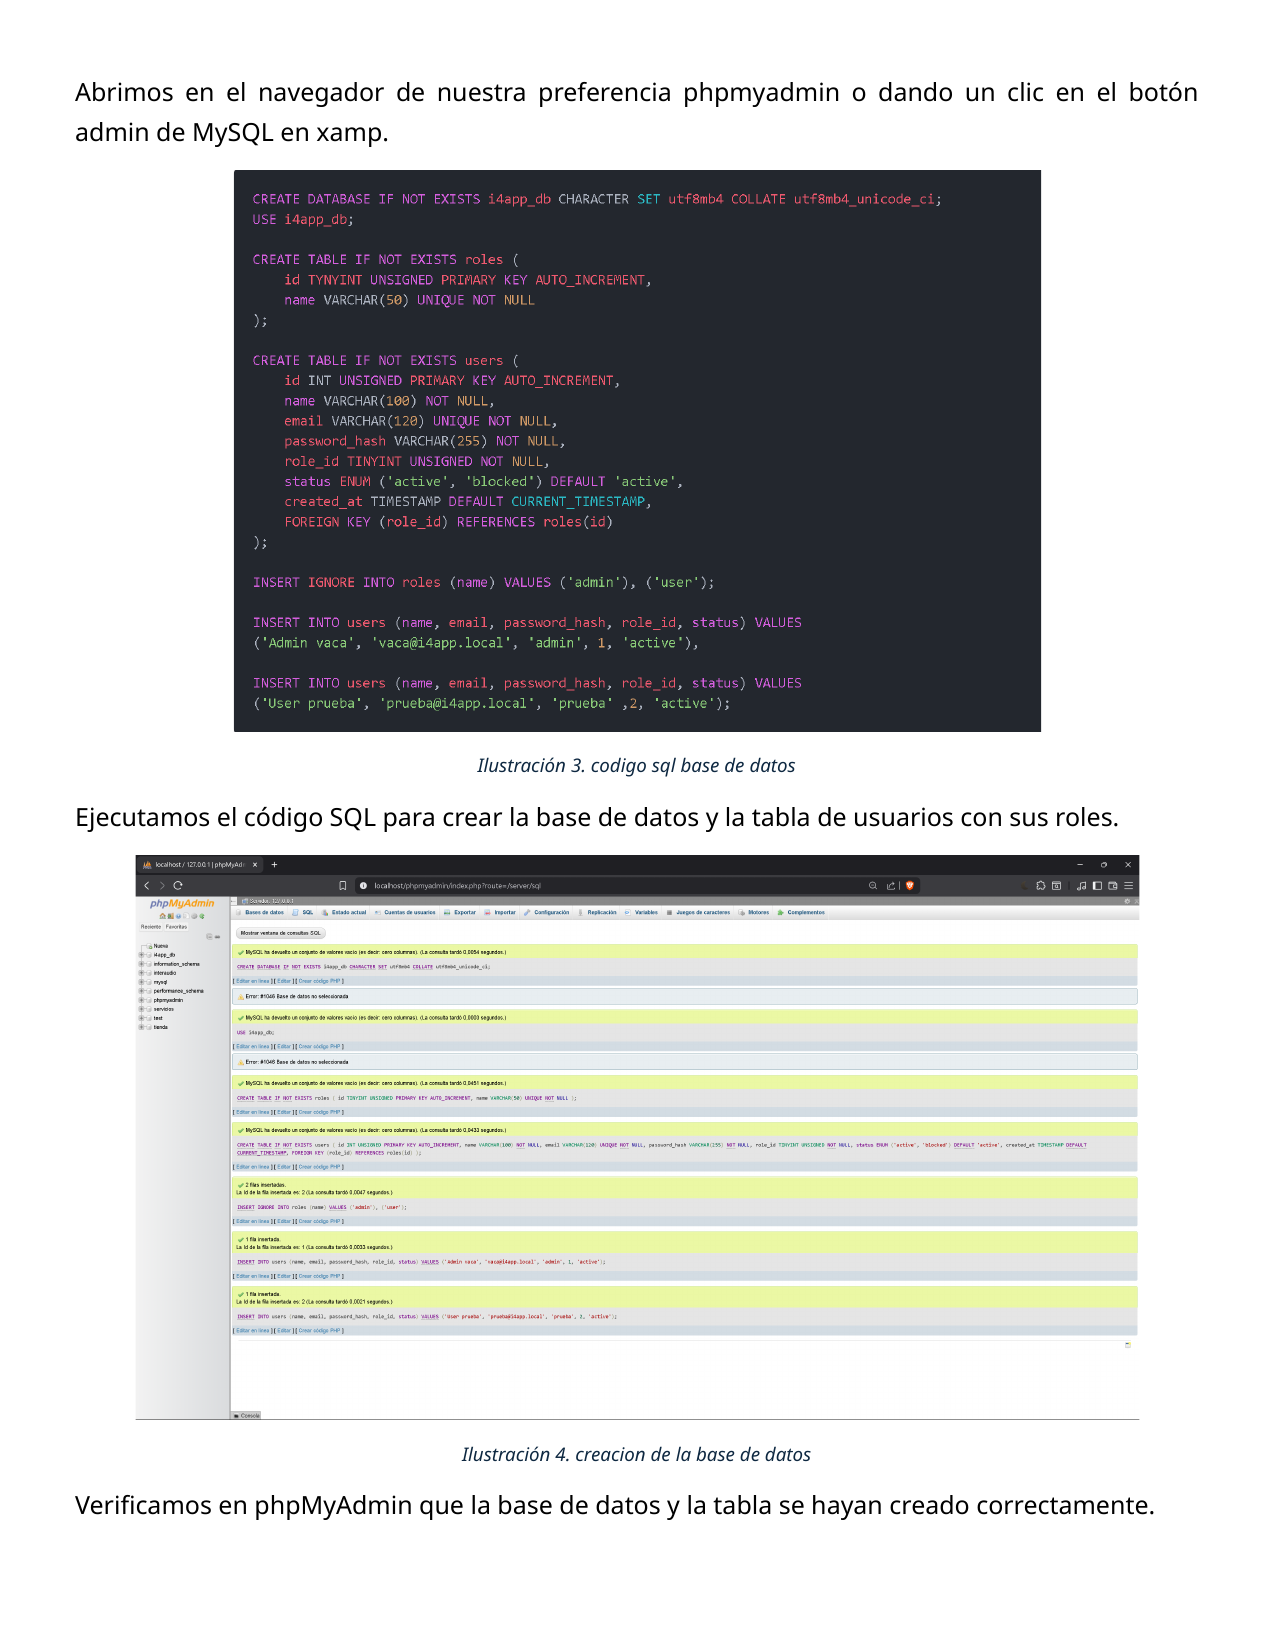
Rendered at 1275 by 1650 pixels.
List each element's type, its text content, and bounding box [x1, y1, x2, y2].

text Ilustración 4. creacion de la base de datos [75, 1442, 1200, 1467]
picture [135, 855, 1140, 1420]
text Verificamos en phpMyAdmin que la base de datos y la tabla se hayan creado correctamente. [75, 1488, 1200, 1522]
text Abrimos en el navegador de nuestra preferencia phpmyadmin o dando un clic en el botón admin de MySQL en xamp. [75, 75, 1200, 148]
text Ejecutamos el código SQL para crear la base de datos y la tabla de usuarios con sus roles. [75, 799, 1200, 833]
picture [233, 170, 1042, 732]
text Ilustración 3. codigo sql base de datos [75, 753, 1200, 778]
